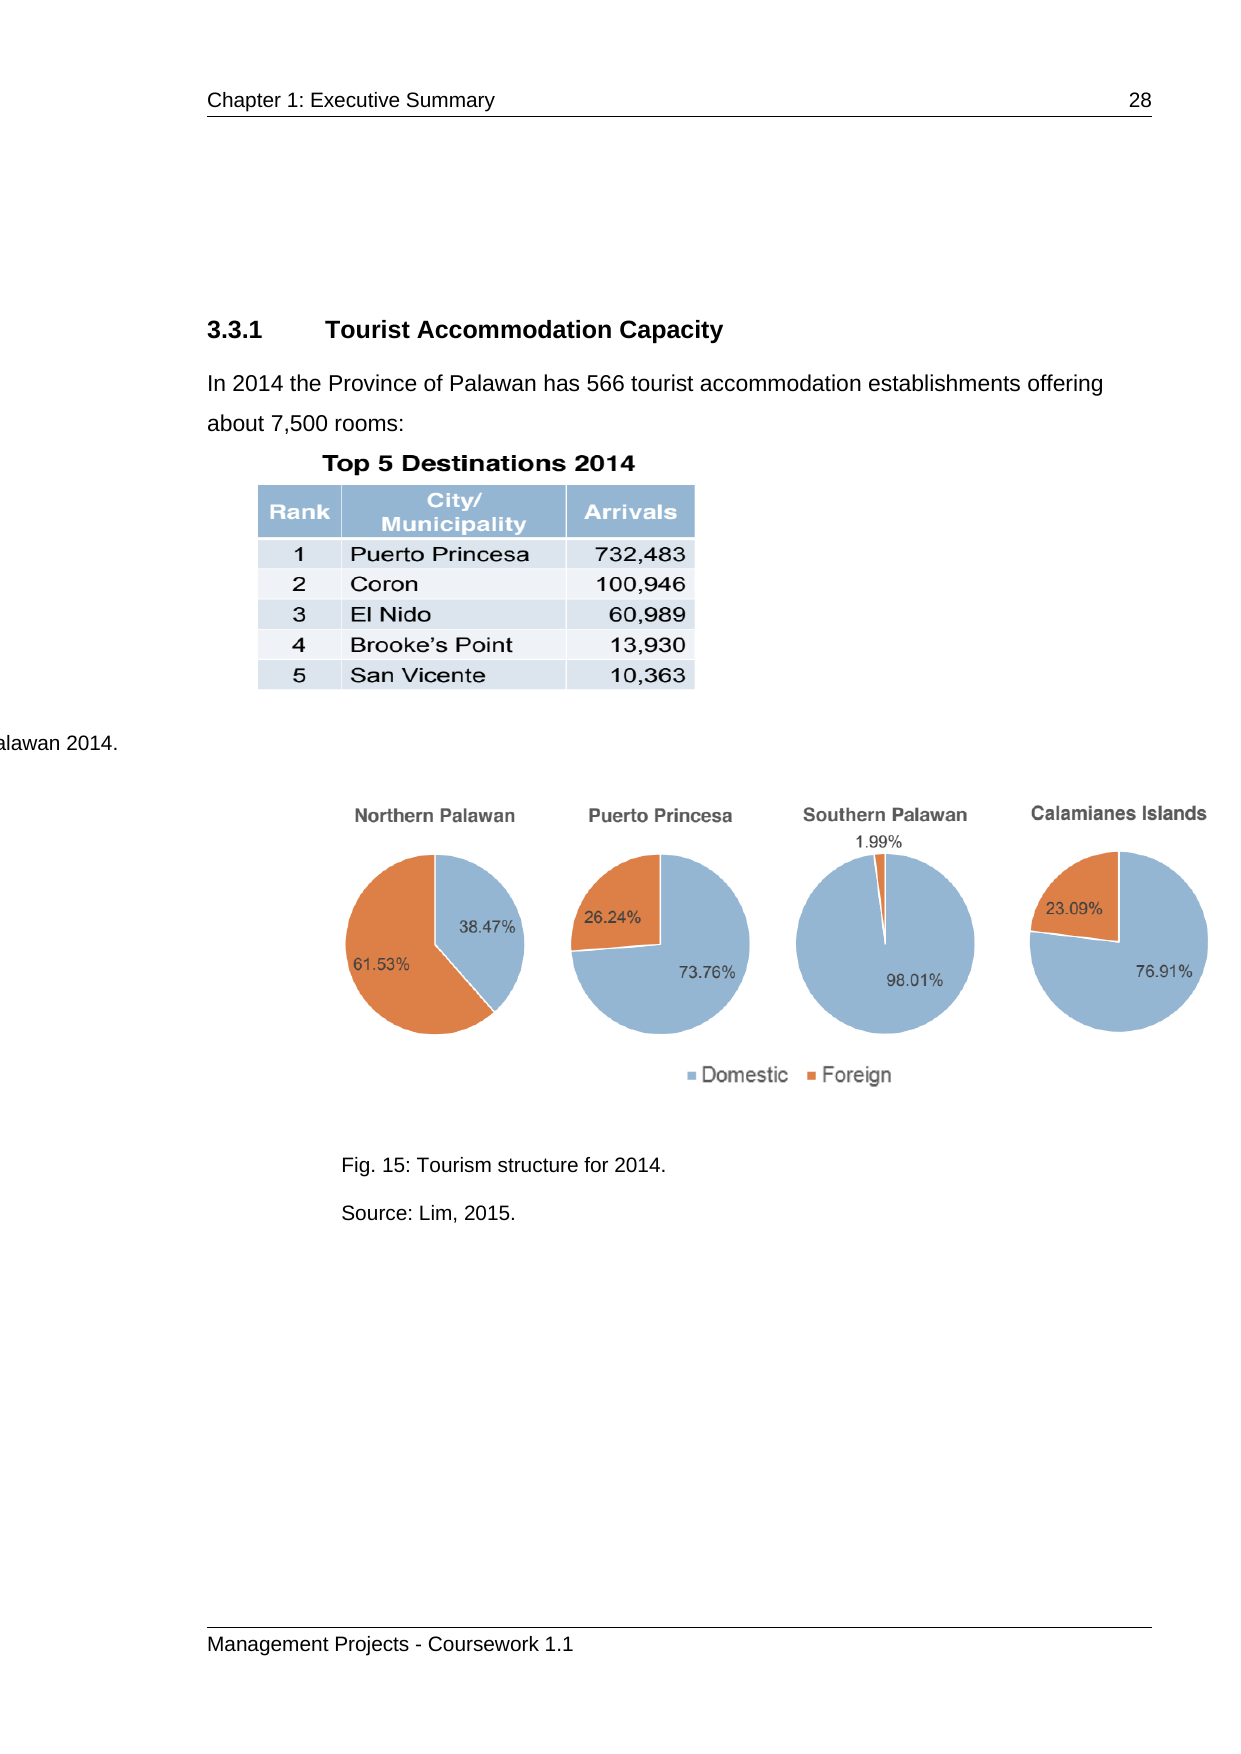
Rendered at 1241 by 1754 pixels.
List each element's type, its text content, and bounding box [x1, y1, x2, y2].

text Tourist Accommodation Capacity [207, 314, 1152, 343]
text In 2014 the Province of Palawan has 566 tourist accommodation establishments offering about 7,500 rooms: [207, 370, 1152, 436]
